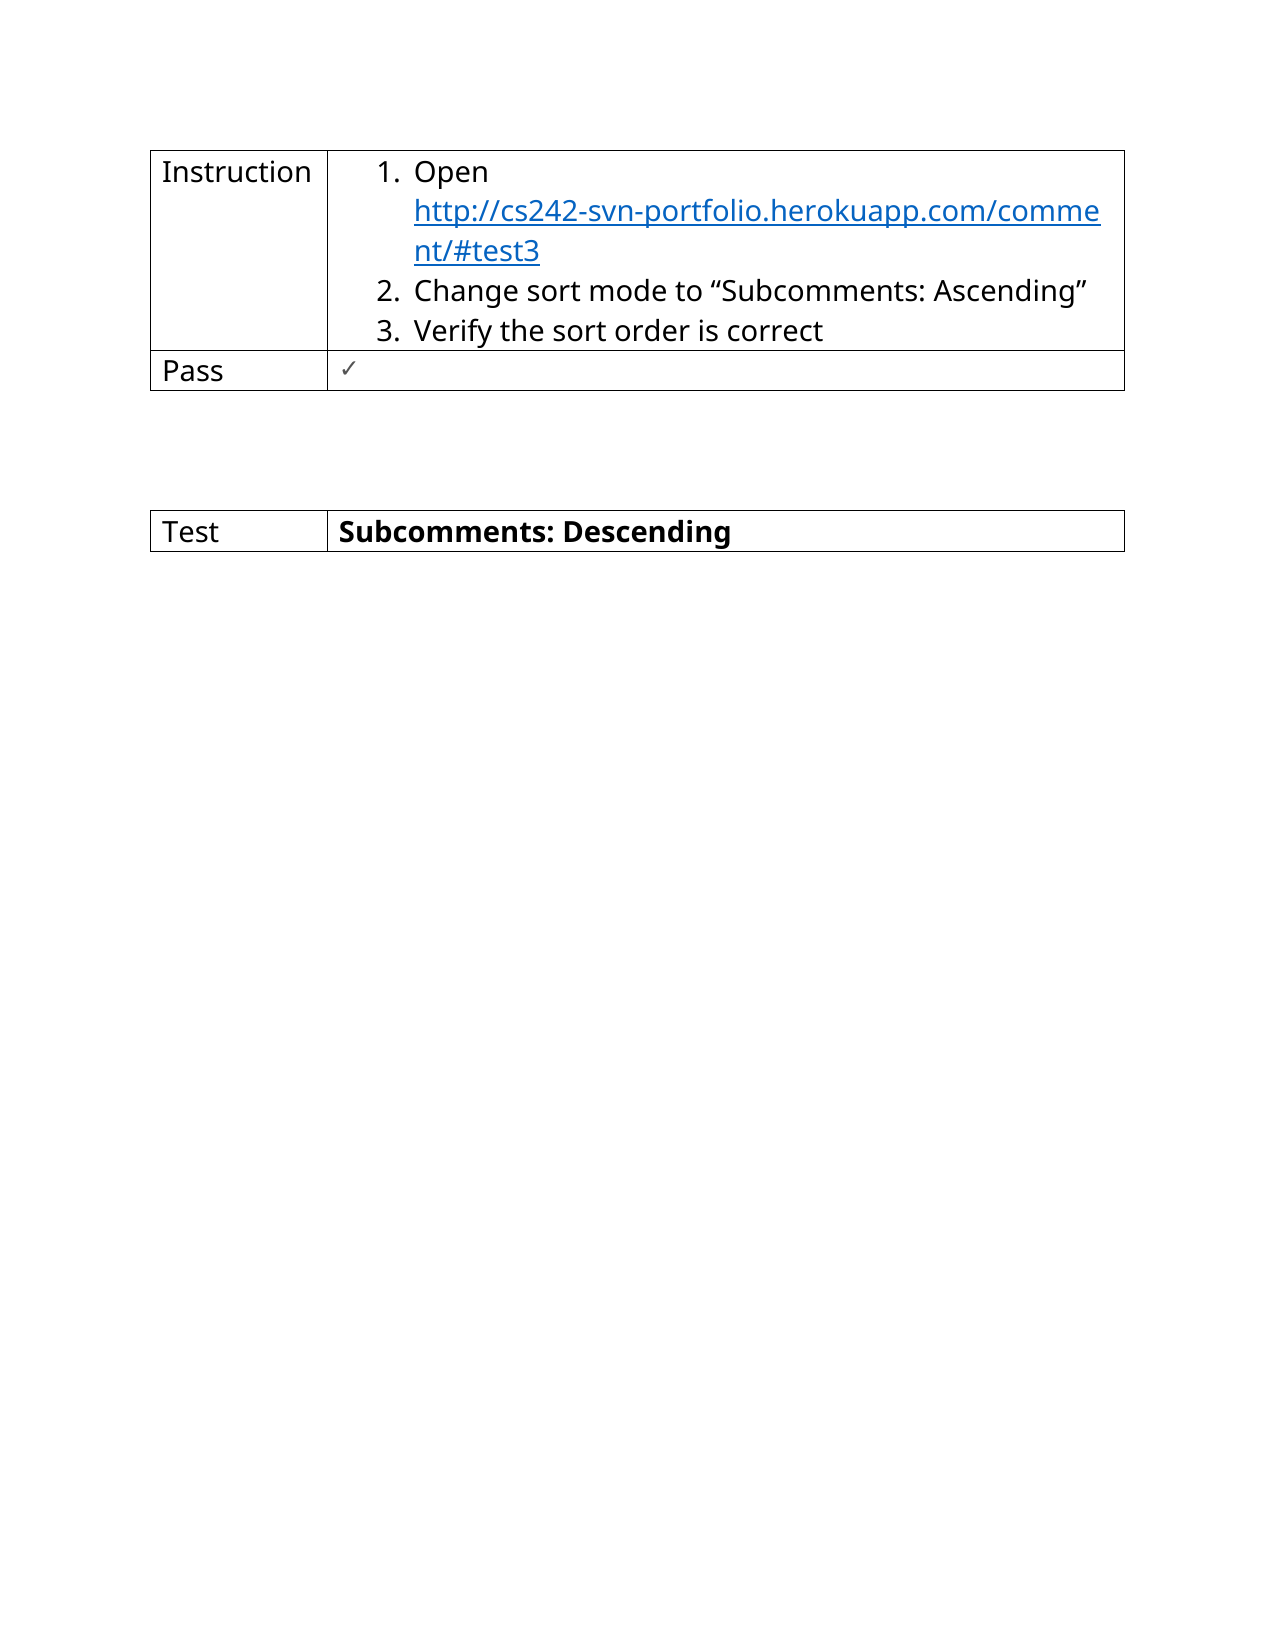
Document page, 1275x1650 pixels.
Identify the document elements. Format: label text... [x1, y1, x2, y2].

table_cell Instruction [151, 151, 327, 349]
table_cell Pass [151, 351, 327, 390]
table_cell ✓ [328, 351, 1124, 390]
table_cell Open http://cs242-svn-portfolio.herokuapp.com/comment/#test3 Change sort mode to “Subcomments: Ascending” Verify the sort order is correct [328, 151, 1124, 349]
table_header Subcomments: Descending [328, 511, 1124, 551]
table_header Test [151, 511, 327, 551]
